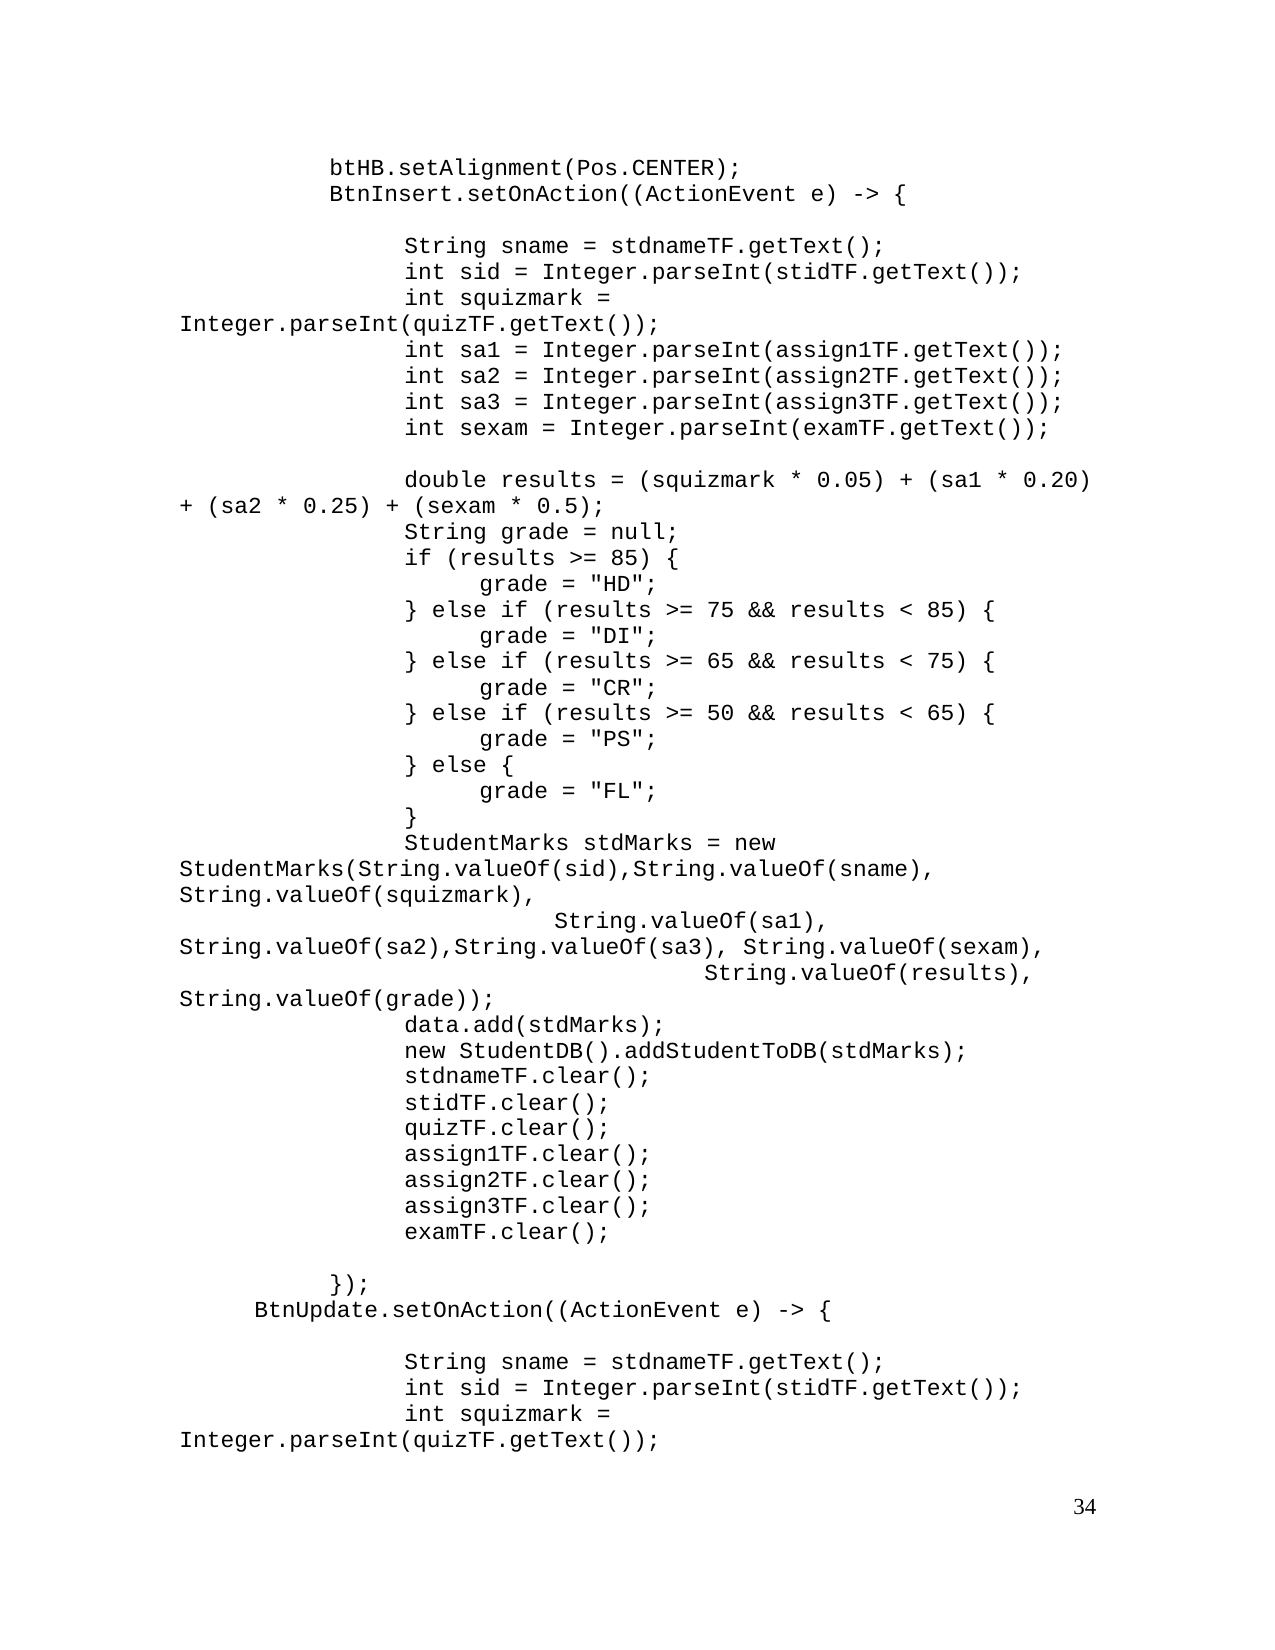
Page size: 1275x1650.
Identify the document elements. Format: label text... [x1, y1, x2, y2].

text int sa3 = Integer.parseInt(assign3TF.getText()); [179, 390, 1096, 416]
text int sa2 = Integer.parseInt(assign2TF.getText()); [179, 364, 1096, 390]
text String sname = stdnameTF.getText(); [179, 1351, 1096, 1377]
text btHB.setAlignment(Pos.CENTER); [179, 156, 1096, 182]
text grade = "HD"; [179, 572, 1096, 598]
text if (results >= 85) { [179, 546, 1096, 572]
text assign3TF.clear(); [179, 1194, 1096, 1221]
text stidTF.clear(); [179, 1091, 1096, 1117]
text String.valueOf(results), String.valueOf(grade)); [179, 961, 1096, 1013]
text BtnInsert.setOnAction((ActionEvent e) -> { [179, 182, 1096, 208]
text int sid = Integer.parseInt(stidTF.getText()); [179, 260, 1096, 286]
text grade = "FL"; [179, 779, 1096, 806]
text new StudentDB().addStudentToDB(stdMarks); [179, 1039, 1096, 1065]
text assign1TF.clear(); [179, 1143, 1096, 1169]
text String sname = stdnameTF.getText(); [179, 234, 1096, 260]
text int squizmark = Integer.parseInt(quizTF.getText()); [179, 1402, 1096, 1454]
text int sa1 = Integer.parseInt(assign1TF.getText()); [179, 338, 1096, 364]
text double results = (squizmark * 0.05) + (sa1 * 0.20) + (sa2 * 0.25) + (sexam * 0.5); [179, 468, 1096, 520]
text assign2TF.clear(); [179, 1169, 1096, 1194]
text int sexam = Integer.parseInt(examTF.getText()); [179, 416, 1096, 442]
text stdnameTF.clear(); [179, 1065, 1096, 1091]
text String grade = null; [179, 520, 1096, 546]
text data.add(stdMarks); [179, 1013, 1096, 1039]
text examTF.clear(); [179, 1221, 1096, 1246]
text } else if (results >= 50 && results < 65) { [179, 702, 1096, 728]
text } else if (results >= 75 && results < 85) { [179, 598, 1096, 624]
text BtnUpdate.setOnAction((ActionEvent e) -> { [179, 1298, 1096, 1324]
text } else if (results >= 65 && results < 75) { [179, 650, 1096, 676]
text grade = "DI"; [179, 624, 1096, 650]
text int sid = Integer.parseInt(stidTF.getText()); [179, 1377, 1096, 1402]
text }); [179, 1272, 1096, 1298]
text StudentMarks stdMarks = new StudentMarks(String.valueOf(sid),String.valueOf(sname), String.valueOf(squizmark), [179, 831, 1096, 909]
text } [179, 806, 1096, 831]
text String.valueOf(sa1), String.valueOf(sa2),String.valueOf(sa3), String.valueOf(sexam), [179, 909, 1096, 961]
text grade = "CR"; [179, 676, 1096, 702]
text quizTF.clear(); [179, 1117, 1096, 1143]
text grade = "PS"; [179, 728, 1096, 754]
text } else { [179, 754, 1096, 779]
text int squizmark = Integer.parseInt(quizTF.getText()); [179, 286, 1096, 338]
